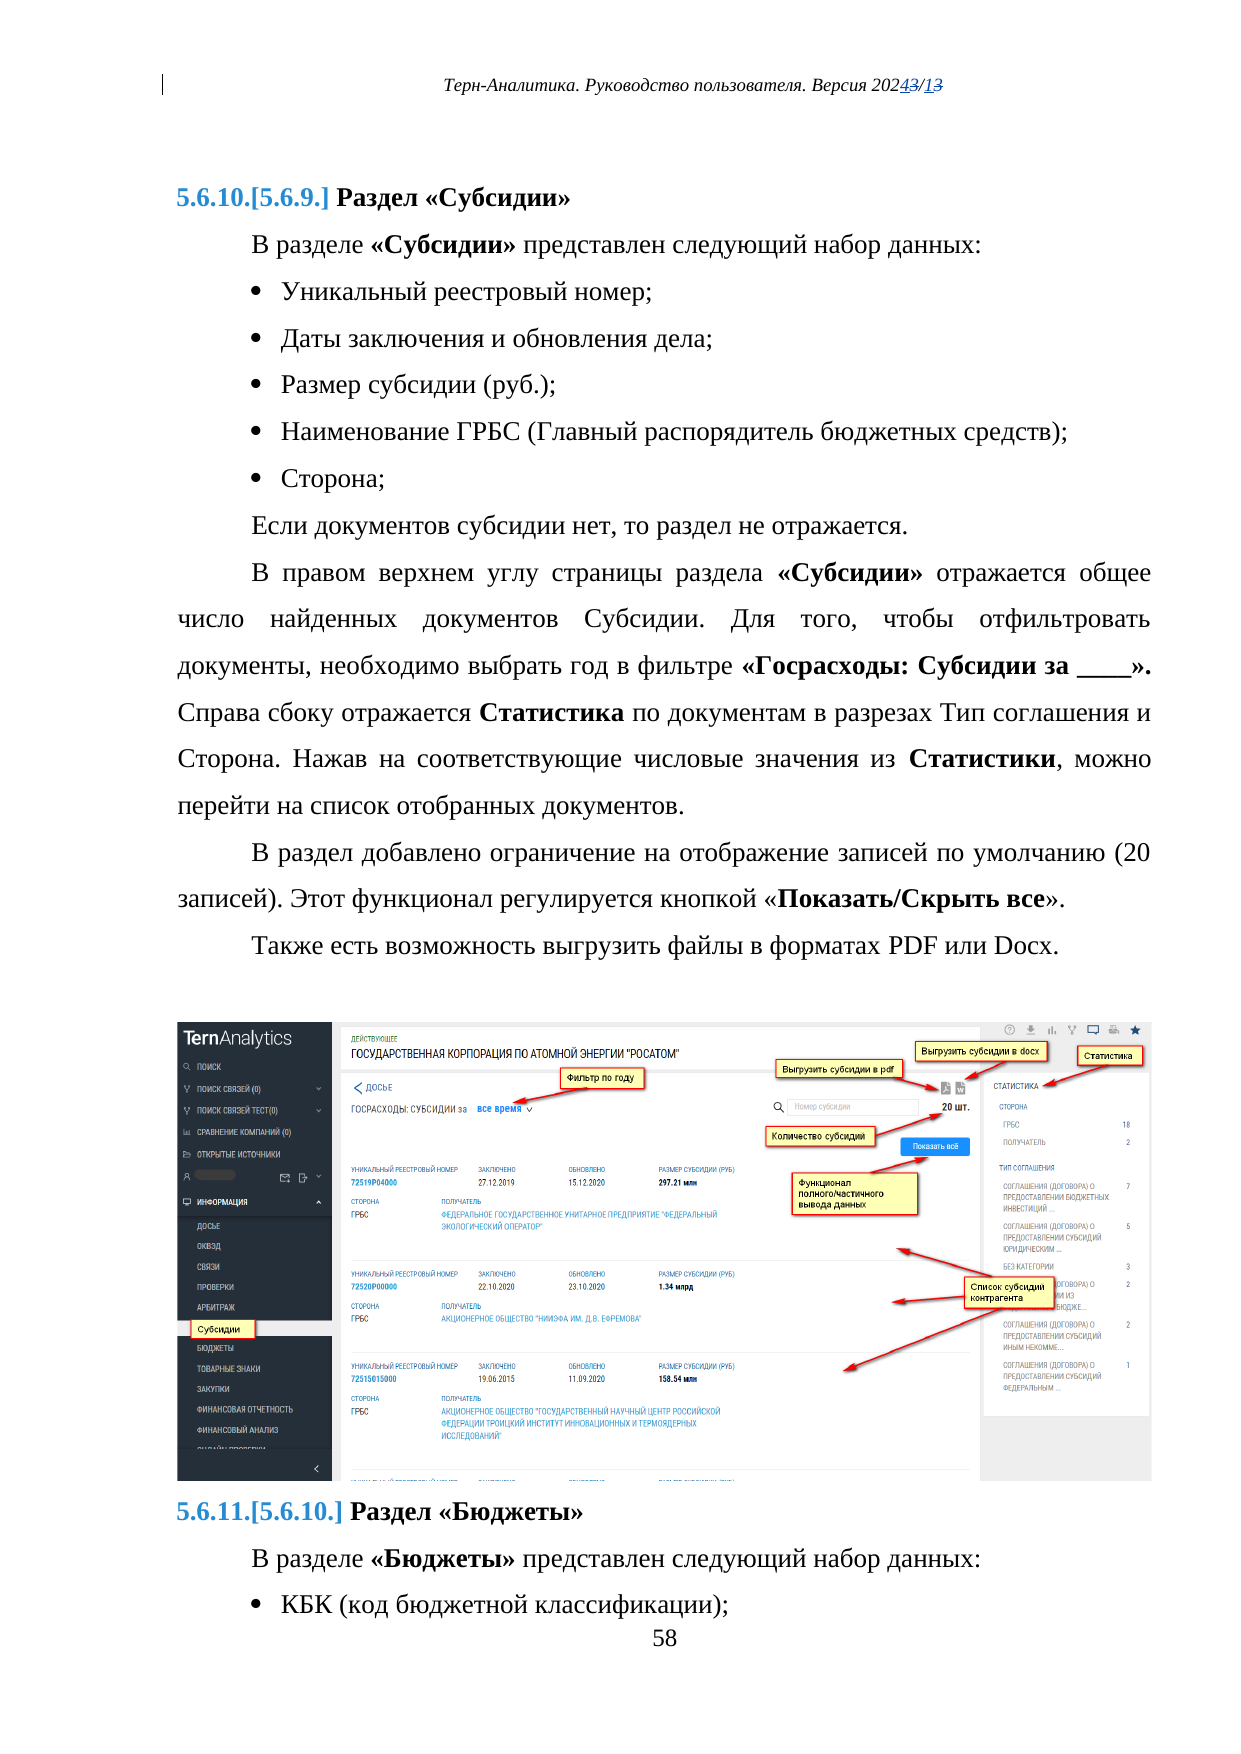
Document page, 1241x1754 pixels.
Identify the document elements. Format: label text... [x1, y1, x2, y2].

picture [177, 1022, 1152, 1481]
subtitle Раздел «Субсидии» [176, 182, 1152, 213]
list Размер субсидии (руб.); [251, 369, 1152, 400]
list Уникальный реестровый номер; [251, 275, 1152, 306]
text В раздел добавлено ограничение на отображение записей по умолчанию (20 записей). Этот функционал регулируется кнопкой «Показать/Скрыть все». [177, 836, 1152, 914]
subtitle Раздел «Бюджеты» [176, 1495, 1152, 1526]
list КБК (код бюджетной классификации); [251, 1588, 1152, 1619]
text В разделе «Субсидии» представлен следующий набор данных: [177, 228, 1152, 259]
text В правом верхнем углу страницы раздела «Субсидии» отражается общее число найденных документов Субсидии. Для того, чтобы отфильтровать документы, необходимо выбрать год в фильтре «Госрасходы: Субсидии за ____». Справа сбоку отражается Статистика по документам в разрезах Тип соглашения и Сторона. Нажав на соответствующие числовые значения из Статистики, можно перейти на список отобранных документов. [177, 556, 1152, 820]
text Если документов субсидии нет, то раздел не отражается. [177, 509, 1152, 540]
list Даты заключения и обновления дела; [251, 322, 1152, 353]
list Сторона; [251, 462, 1152, 494]
text Также есть возможность выгрузить файлы в форматах PDF или Docx. [177, 929, 1152, 960]
text В разделе «Бюджеты» представлен следующий набор данных: [177, 1542, 1152, 1573]
list Наименование ГРБС (Главный распорядитель бюджетных средств); [251, 416, 1152, 447]
